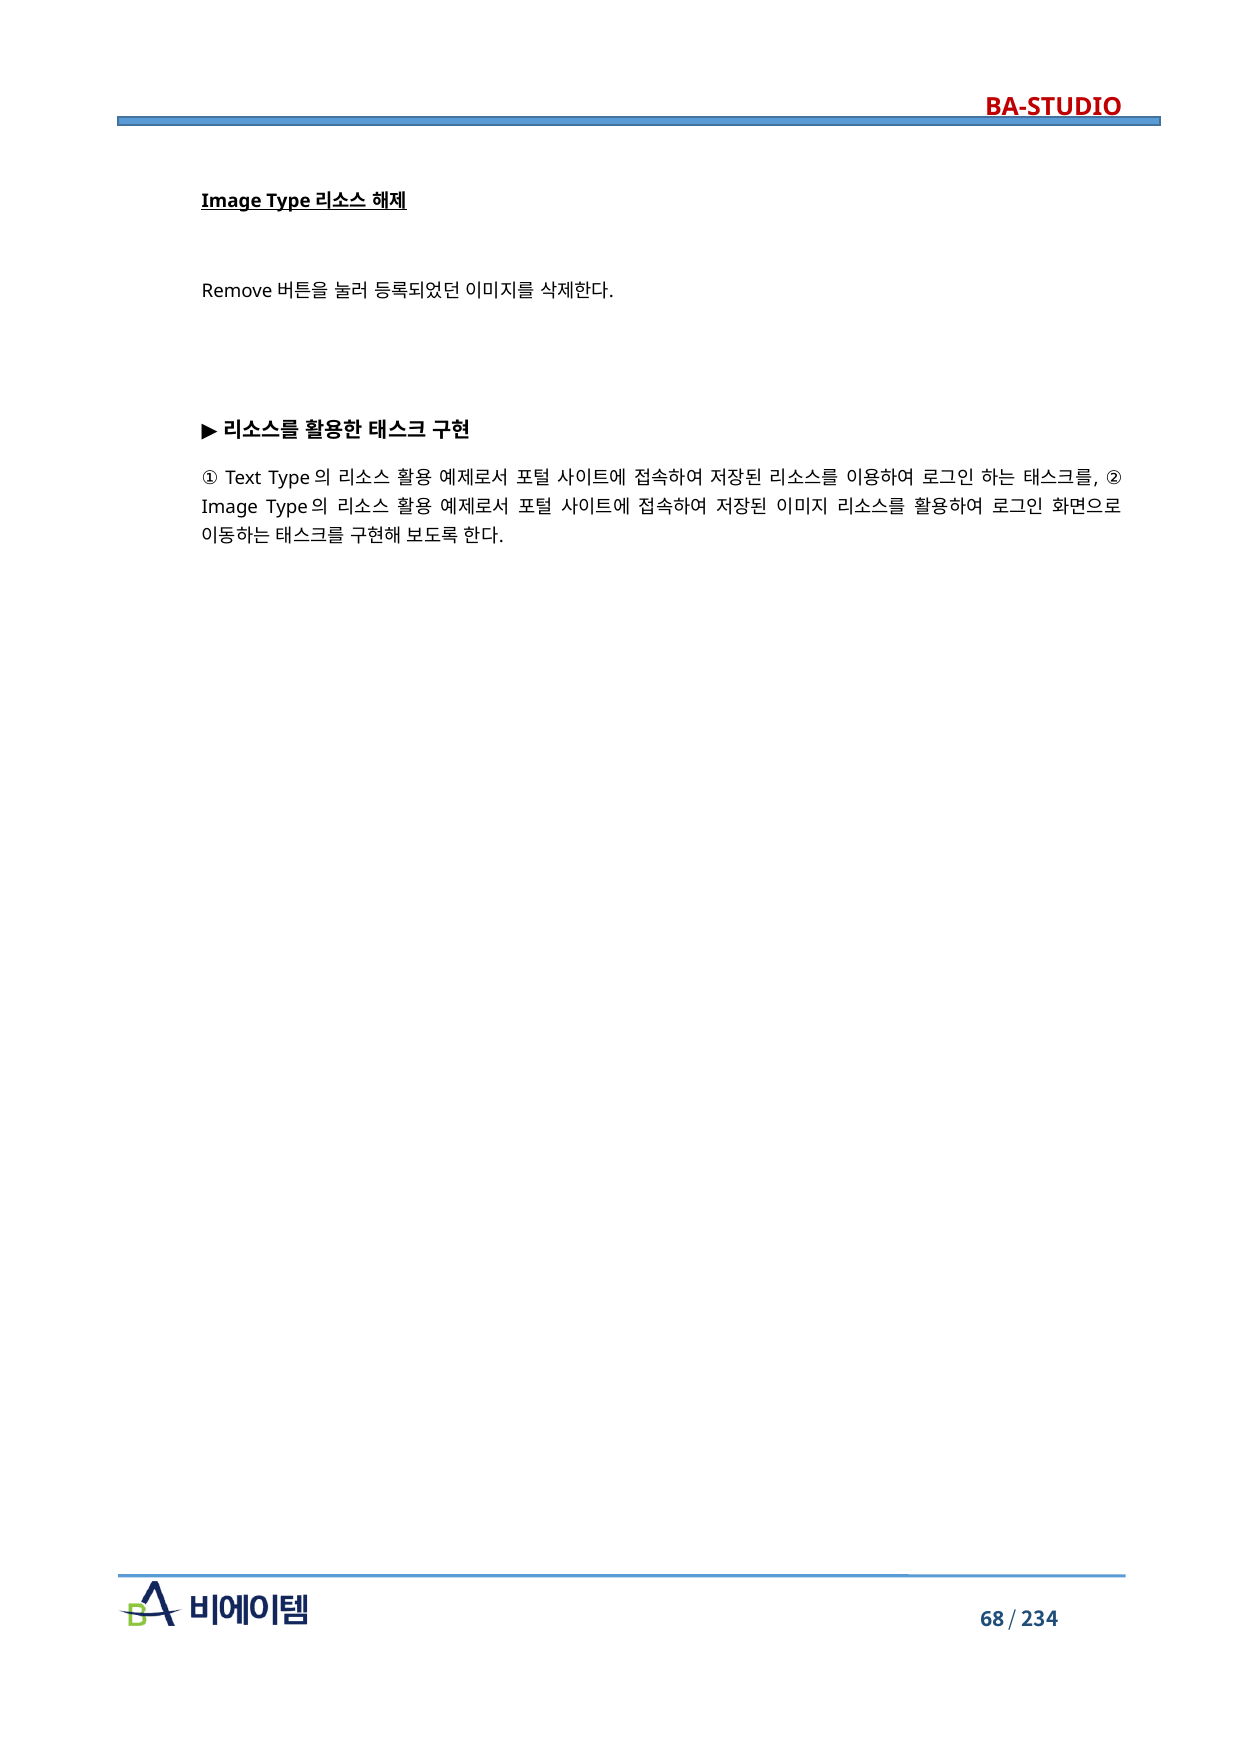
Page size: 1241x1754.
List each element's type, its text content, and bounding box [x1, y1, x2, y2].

picture [118, 1581, 308, 1626]
list Image Type 리소스 해제 [201, 185, 1122, 213]
subtitle ▶ 리소스를 활용한 태스크 구현 [201, 413, 1122, 443]
list Remove 버튼을 눌러 등록되었던 이미지를 삭제한다. [201, 276, 1122, 303]
text ① Text Type의 리소스 활용 예제로서 포털 사이트에 접속하여 저장된 리소스를 이용하여 로그인 하는 태스크를, ② Image Type의 리소스 활용 예제로서 포털 사이트에 접속하여 저장된 이미지 리소스를 활용하여 로그인 화면으로 이동하는 태스크를 구현해 보도록 한다. [201, 462, 1122, 548]
